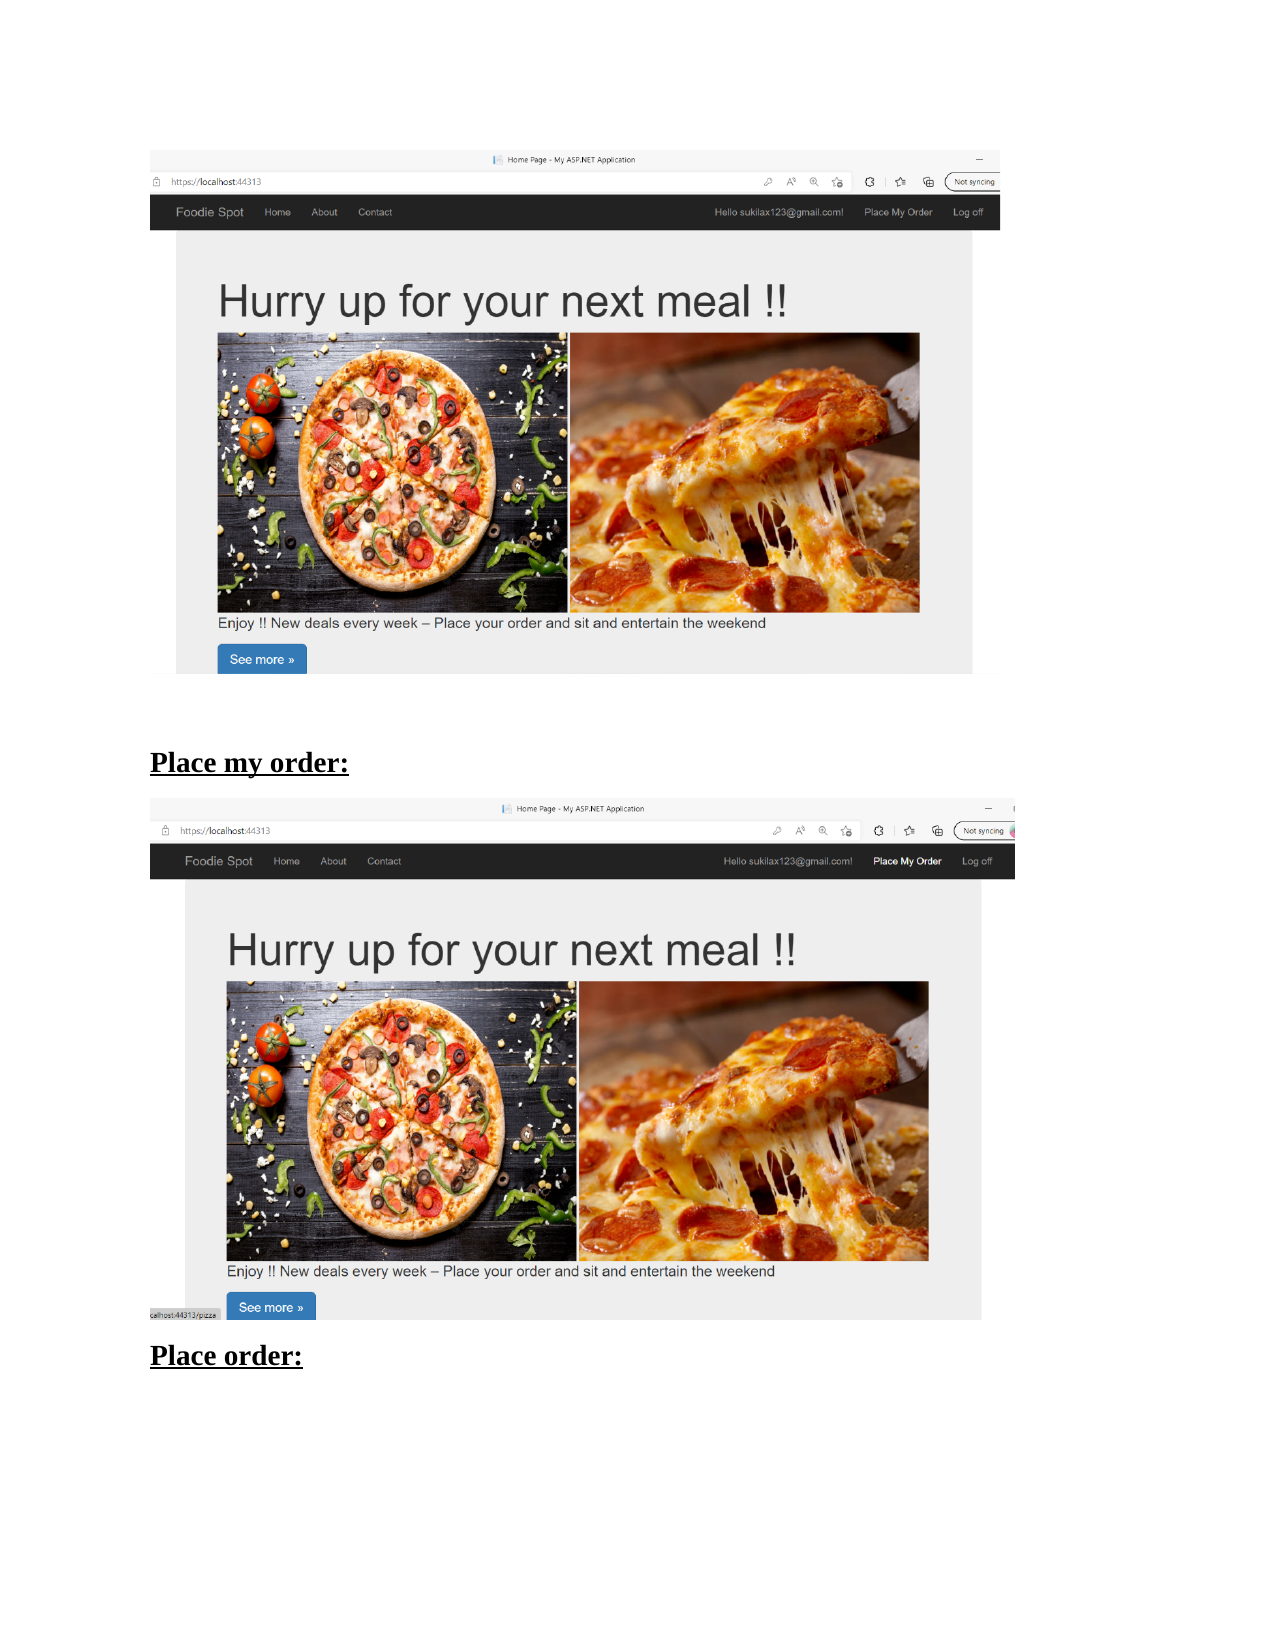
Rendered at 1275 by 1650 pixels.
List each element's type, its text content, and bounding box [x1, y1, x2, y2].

text Place order: [150, 1338, 1125, 1372]
picture [150, 798, 1015, 1320]
text Place my order: [150, 745, 1125, 779]
picture [150, 150, 1001, 674]
